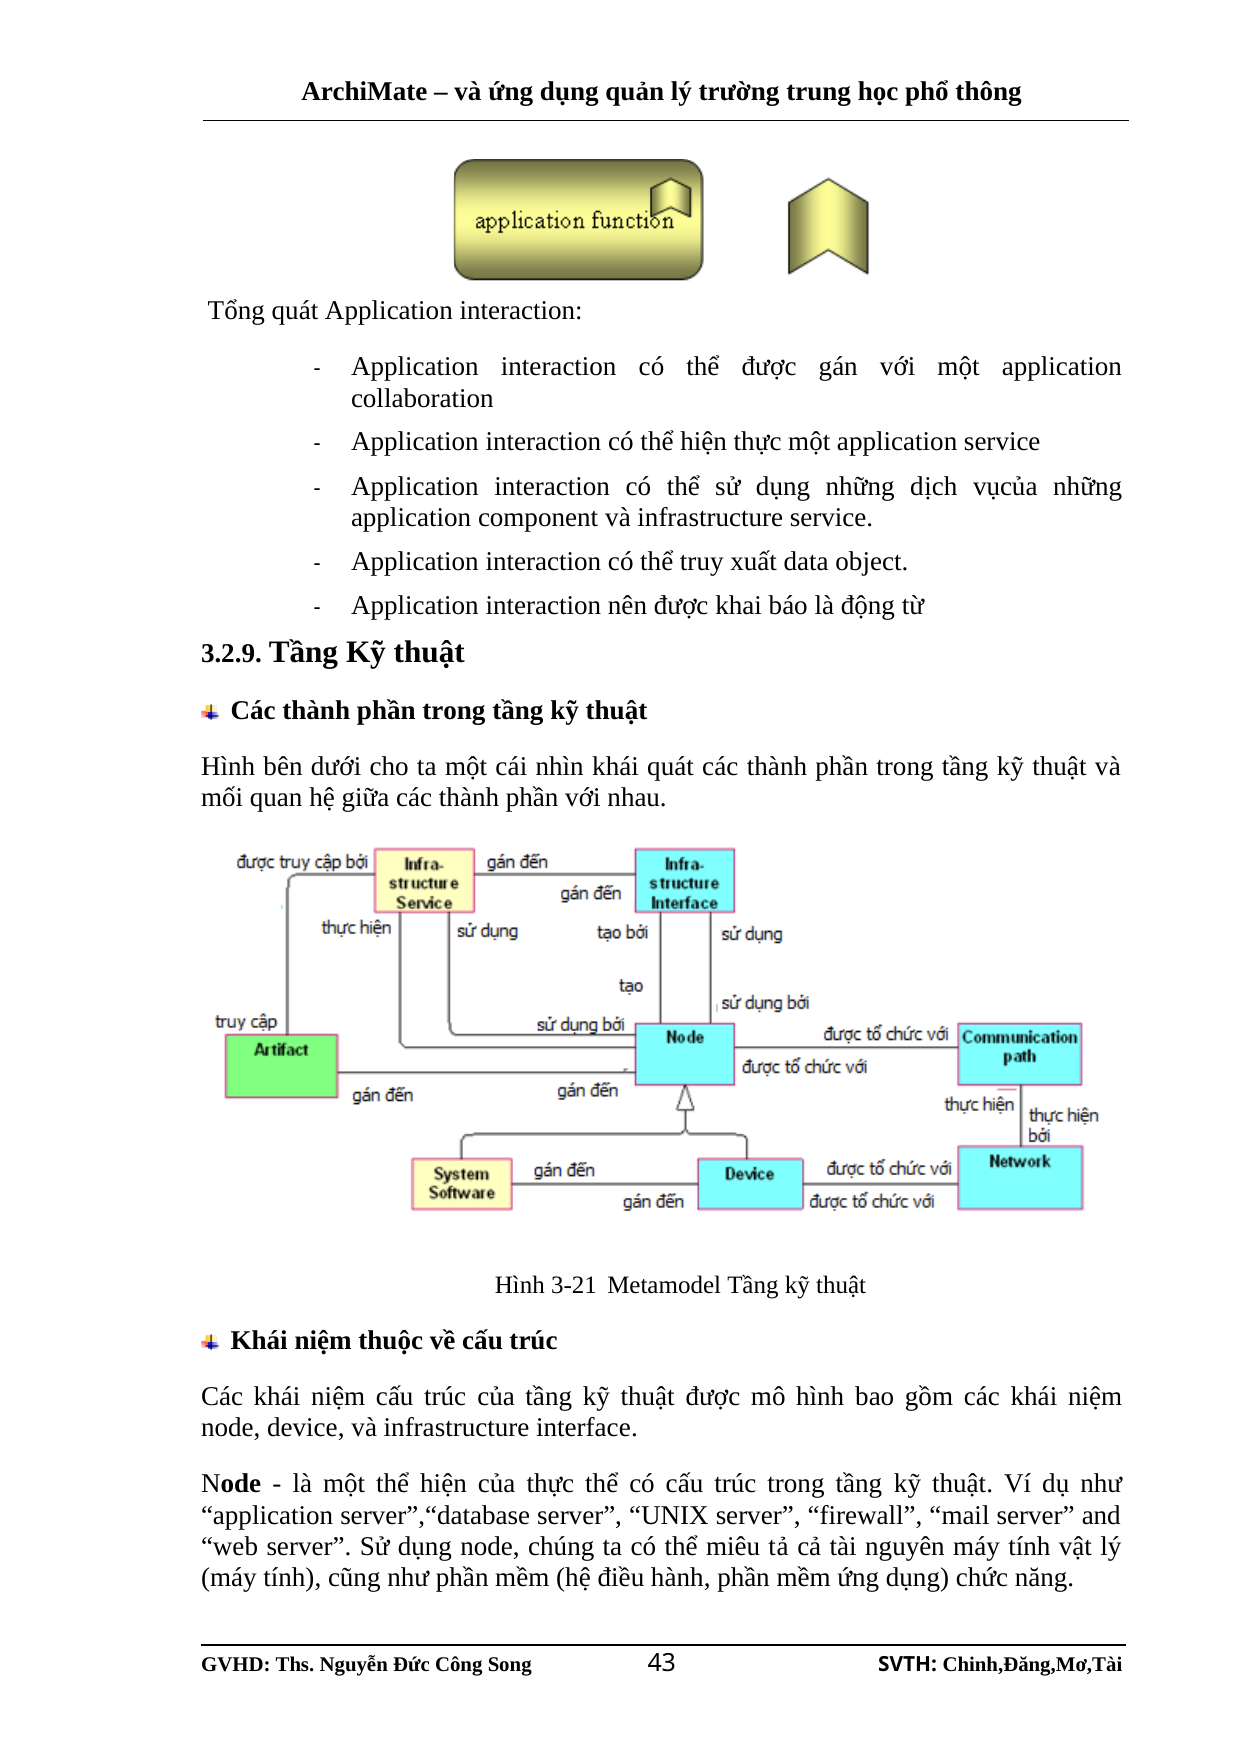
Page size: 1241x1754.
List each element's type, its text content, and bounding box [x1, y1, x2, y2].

text Tổng quát Application interaction: [201, 294, 1122, 325]
text Application interaction có thể sử dụng những dịch vụcủa những application component và infrastructure service. [313, 469, 1122, 532]
text Khái niệm thuộc về cấu trúc [201, 1324, 1122, 1355]
picture [201, 703, 219, 720]
picture [200, 837, 1114, 1222]
list Tầng Kỹ thuật [201, 633, 1122, 669]
text Application interaction nên được khai báo là động từ [313, 589, 1122, 621]
text Hình bên dưới cho ta một cái nhìn khái quát các thành phần trong tầng kỹ thuật và mối quan hệ giữa các thành phần với nhau. [201, 750, 1122, 813]
text Các khái niệm cấu trúc của tầng kỹ thuật được mô hình bao gồm các khái niệm node, device, và infrastructure interface. [201, 1380, 1122, 1443]
text Application interaction có thể hiện thực một application service [313, 425, 1122, 457]
text Node - là một thể hiện của thực thể có cấu trúc trong tầng kỹ thuật. Ví dụ như “application server”,“database server”, “UNIX server”, “firewall”, “mail server” and “web server”. Sử dụng node, chúng ta có thể miêu tả cả tài nguyên máy tính vật lý (máy tính), cũng như phần mềm (hệ điều hành, phần mềm ứng dụng) chức năng. [201, 1468, 1122, 1592]
text Các thành phần trong tầng kỹ thuật [201, 694, 1122, 725]
picture [453, 159, 870, 282]
text Application interaction có thể truy xuất data object. [313, 545, 1122, 577]
picture [201, 1333, 219, 1350]
text Application interaction có thể được gán với một application collaboration [313, 350, 1122, 413]
text Metamodel Tầng kỹ thuật [238, 1270, 1122, 1299]
